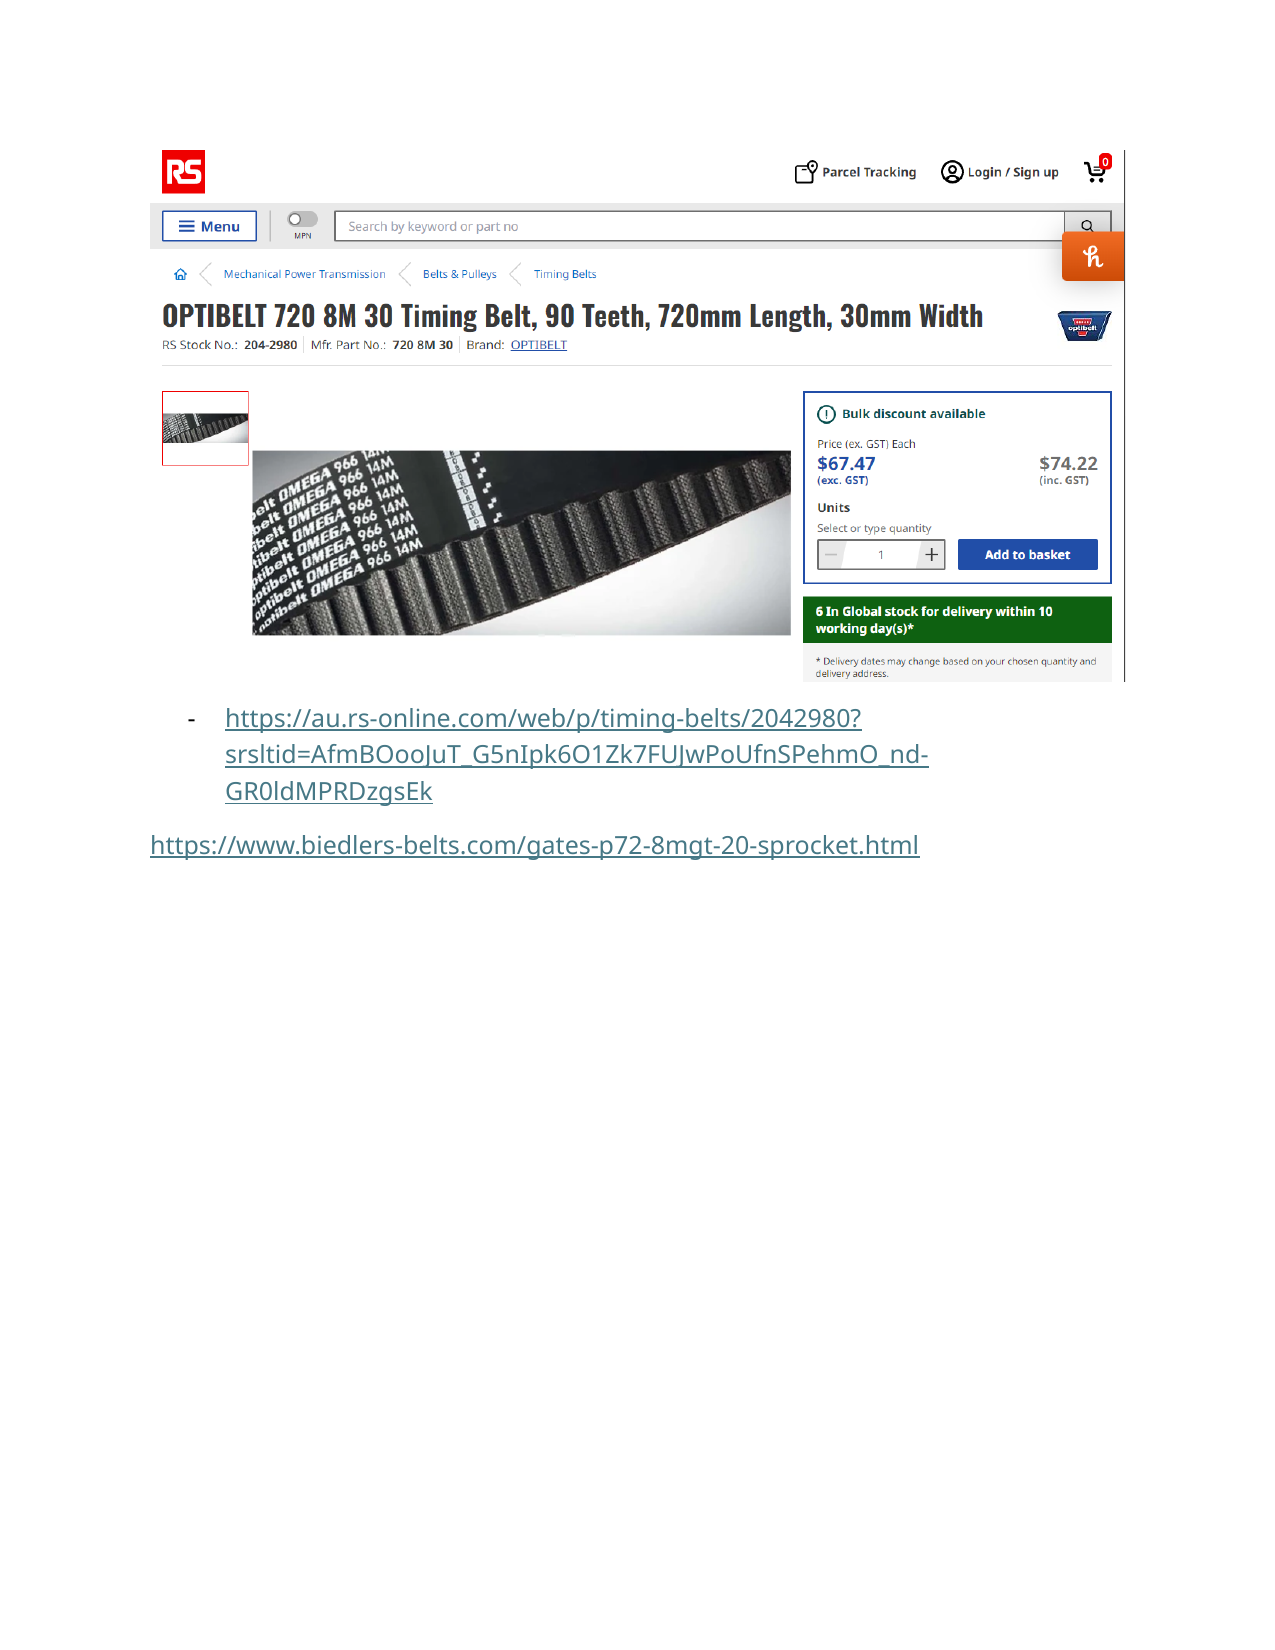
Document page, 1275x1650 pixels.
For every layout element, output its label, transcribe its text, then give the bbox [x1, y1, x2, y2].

text https://www.biedlers-belts.com/gates-p72-8mgt-20-sprocket.html [150, 827, 1125, 861]
list https://au.rs-online.com/web/p/timing-belts/2042980?srsltid=AfmBOooJuT_G5nIpk6O1Zk7FUJwPoUfnSPehmO_nd-GR0ldMPRDzgsEk [187, 700, 1125, 808]
picture [150, 150, 1125, 682]
